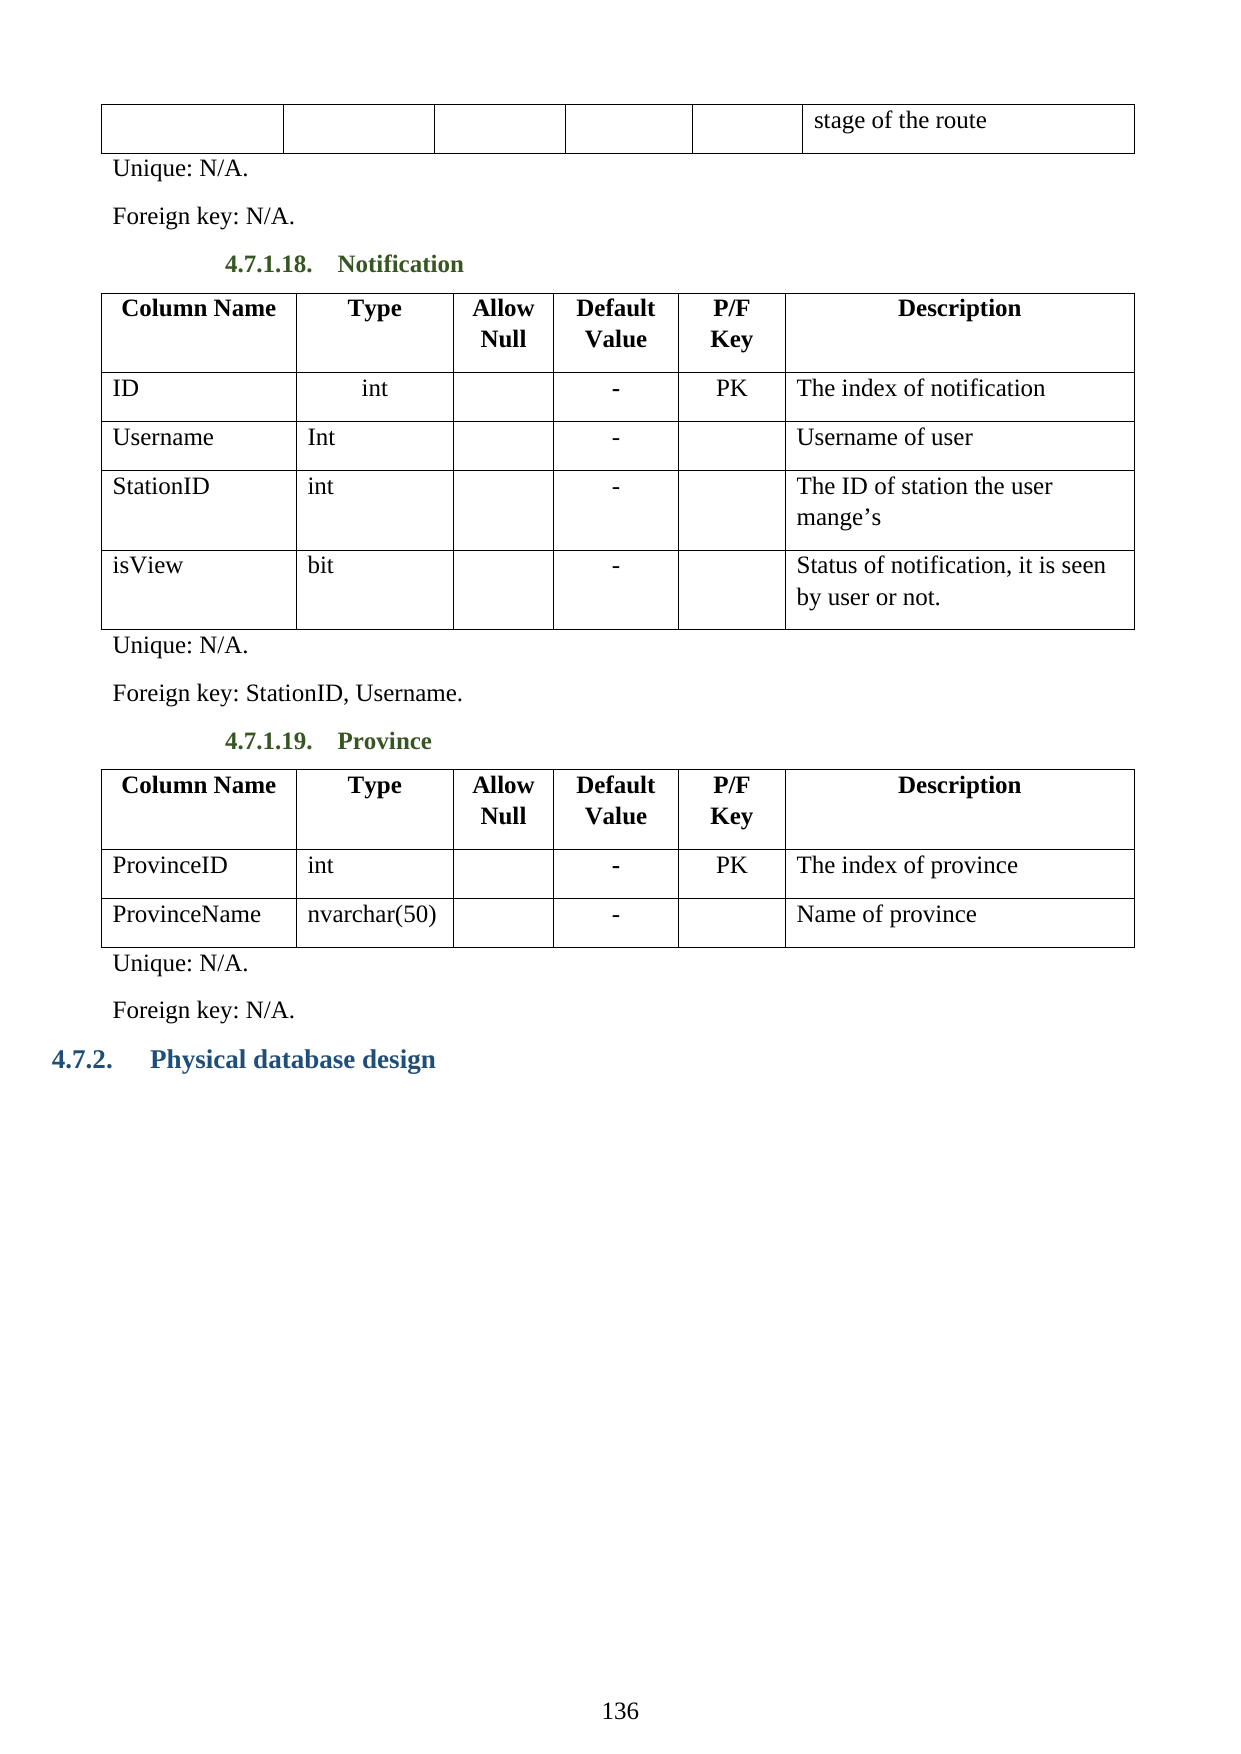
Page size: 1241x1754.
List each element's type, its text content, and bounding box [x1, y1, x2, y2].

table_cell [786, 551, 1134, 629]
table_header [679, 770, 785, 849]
text Foreign key: N/A. [112, 201, 1128, 230]
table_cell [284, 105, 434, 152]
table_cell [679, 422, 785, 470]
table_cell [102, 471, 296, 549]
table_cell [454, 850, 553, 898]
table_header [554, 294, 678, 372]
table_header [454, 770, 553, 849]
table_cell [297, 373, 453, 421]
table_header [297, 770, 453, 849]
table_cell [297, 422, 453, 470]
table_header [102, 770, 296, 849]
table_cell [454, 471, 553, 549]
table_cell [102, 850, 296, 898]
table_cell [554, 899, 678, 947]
subtitle Physical database design [112, 1043, 1128, 1074]
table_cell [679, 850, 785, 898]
text Unique: N/A. [112, 948, 1128, 976]
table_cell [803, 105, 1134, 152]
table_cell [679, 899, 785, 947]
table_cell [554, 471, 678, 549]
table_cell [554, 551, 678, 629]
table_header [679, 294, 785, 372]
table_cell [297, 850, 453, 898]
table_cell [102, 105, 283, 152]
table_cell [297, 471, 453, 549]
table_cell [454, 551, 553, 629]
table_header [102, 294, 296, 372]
text Foreign key: StationID, Username. [112, 678, 1128, 707]
text Foreign key: N/A. [112, 995, 1128, 1024]
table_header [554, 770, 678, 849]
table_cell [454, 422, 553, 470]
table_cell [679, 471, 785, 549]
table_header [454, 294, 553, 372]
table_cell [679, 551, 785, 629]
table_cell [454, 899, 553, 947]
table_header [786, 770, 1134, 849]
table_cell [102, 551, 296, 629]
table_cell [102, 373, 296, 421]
text Unique: N/A. [112, 630, 1128, 659]
subtitle Notification [225, 249, 1128, 278]
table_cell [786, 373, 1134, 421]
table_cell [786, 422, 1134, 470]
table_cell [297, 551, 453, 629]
text Unique: N/A. [112, 154, 1128, 182]
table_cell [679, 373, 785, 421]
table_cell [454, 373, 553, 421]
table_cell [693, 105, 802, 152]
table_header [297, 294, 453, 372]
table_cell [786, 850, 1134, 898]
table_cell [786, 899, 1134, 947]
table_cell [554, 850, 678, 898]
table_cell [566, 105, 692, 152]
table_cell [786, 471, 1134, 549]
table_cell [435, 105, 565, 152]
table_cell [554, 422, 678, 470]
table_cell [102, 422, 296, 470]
subtitle Province [225, 726, 1128, 754]
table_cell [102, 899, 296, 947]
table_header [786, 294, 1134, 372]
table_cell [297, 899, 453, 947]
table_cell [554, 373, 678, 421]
